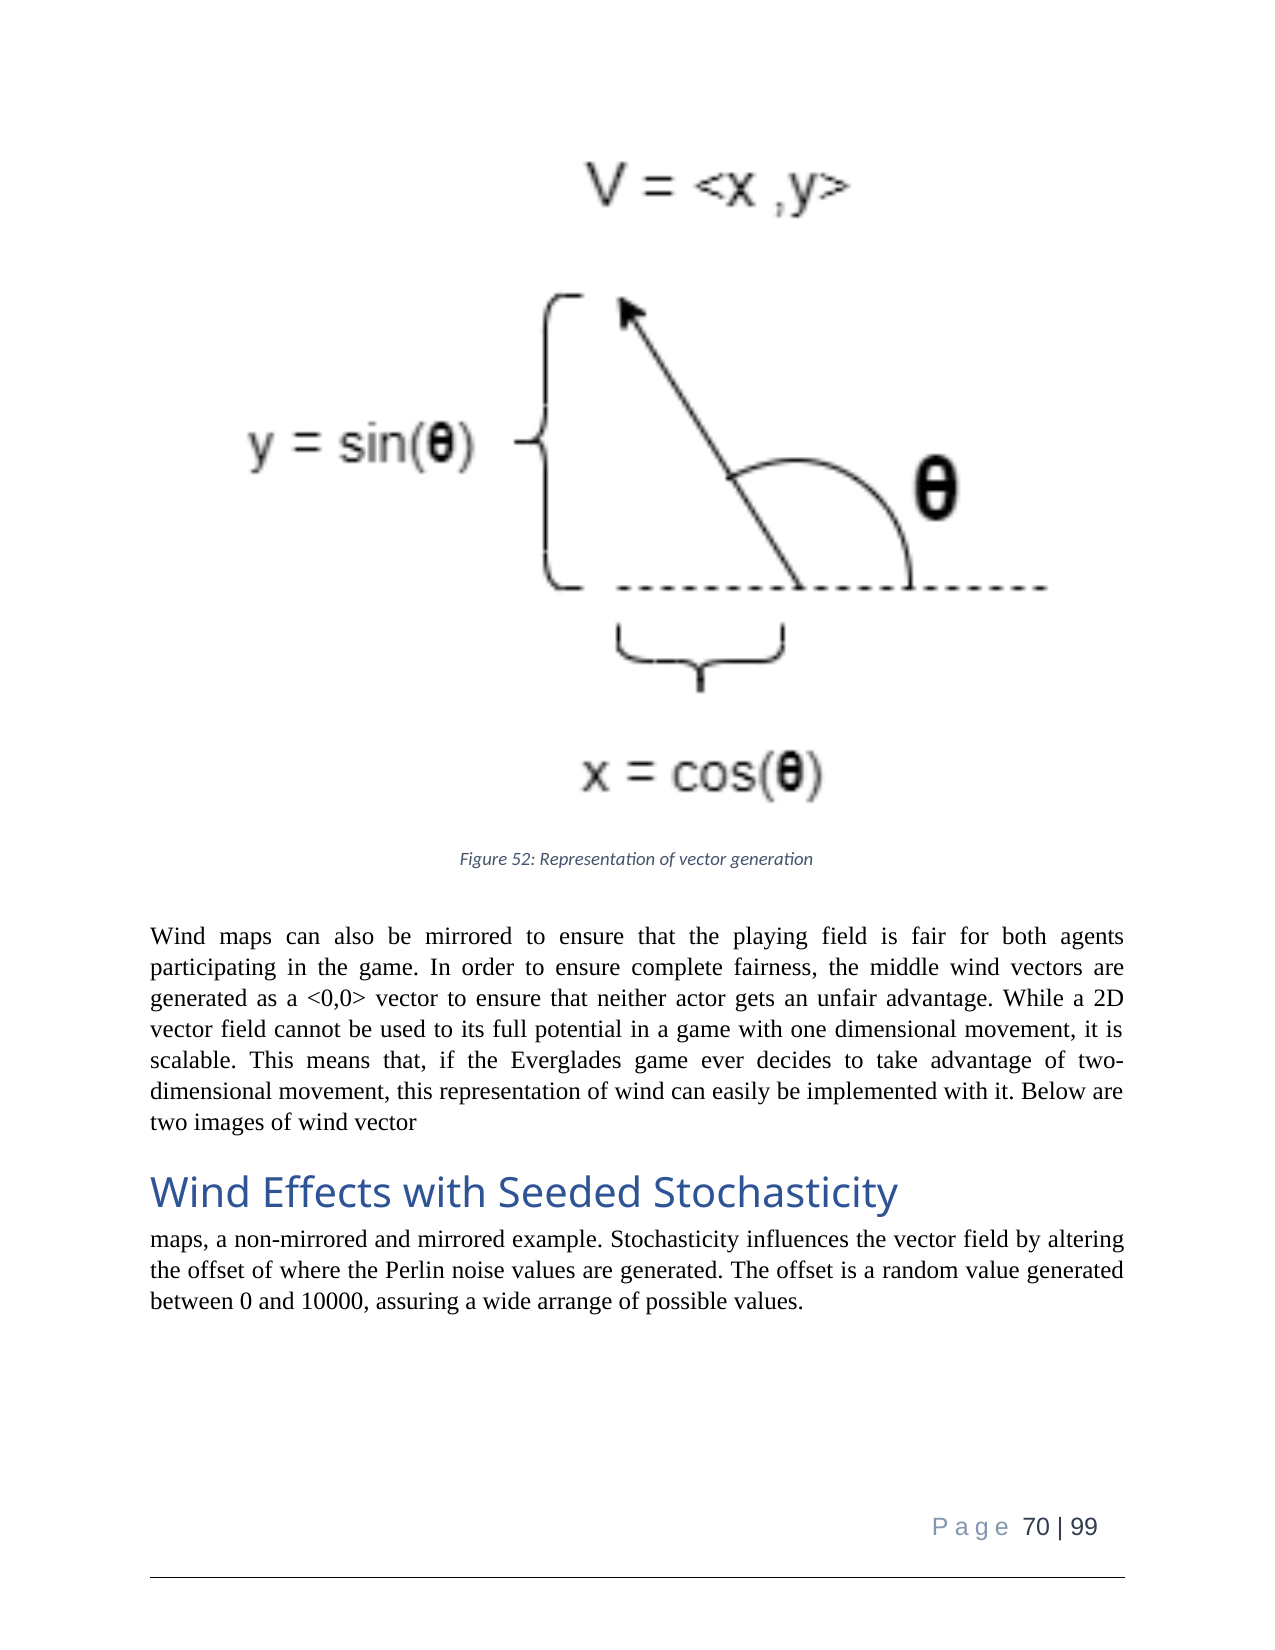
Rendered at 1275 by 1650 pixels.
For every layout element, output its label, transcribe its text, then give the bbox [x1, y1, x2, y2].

text Wind maps can also be mirrored to ensure that the playing field is fair for both agents participating in the game. In order to ensure complete fairness, the middle wind vectors are generated as a <0,0> vector to ensure that neither actor gets an unfair advantage. While a 2D vector field cannot be used to its full potential in a game with one dimensional movement, it is scalable. This means that, if the Everglades game ever decides to take advantage of two-dimensional movement, this representation of wind can easily be implemented with it. Below are two images of wind vector [150, 921, 1125, 1136]
subtitle Wind Effects with Seeded Stochasticity [150, 1163, 1125, 1220]
picture [180, 150, 1095, 829]
text Figure 52: Representation of vector generation [150, 847, 1125, 870]
text maps, a non-mirrored and mirrored example. Stochasticity influences the vector field by altering the offset of where the Perlin noise values are generated. The offset is a random value generated between 0 and 10000, assuring a wide arrange of possible values. [150, 1224, 1125, 1315]
